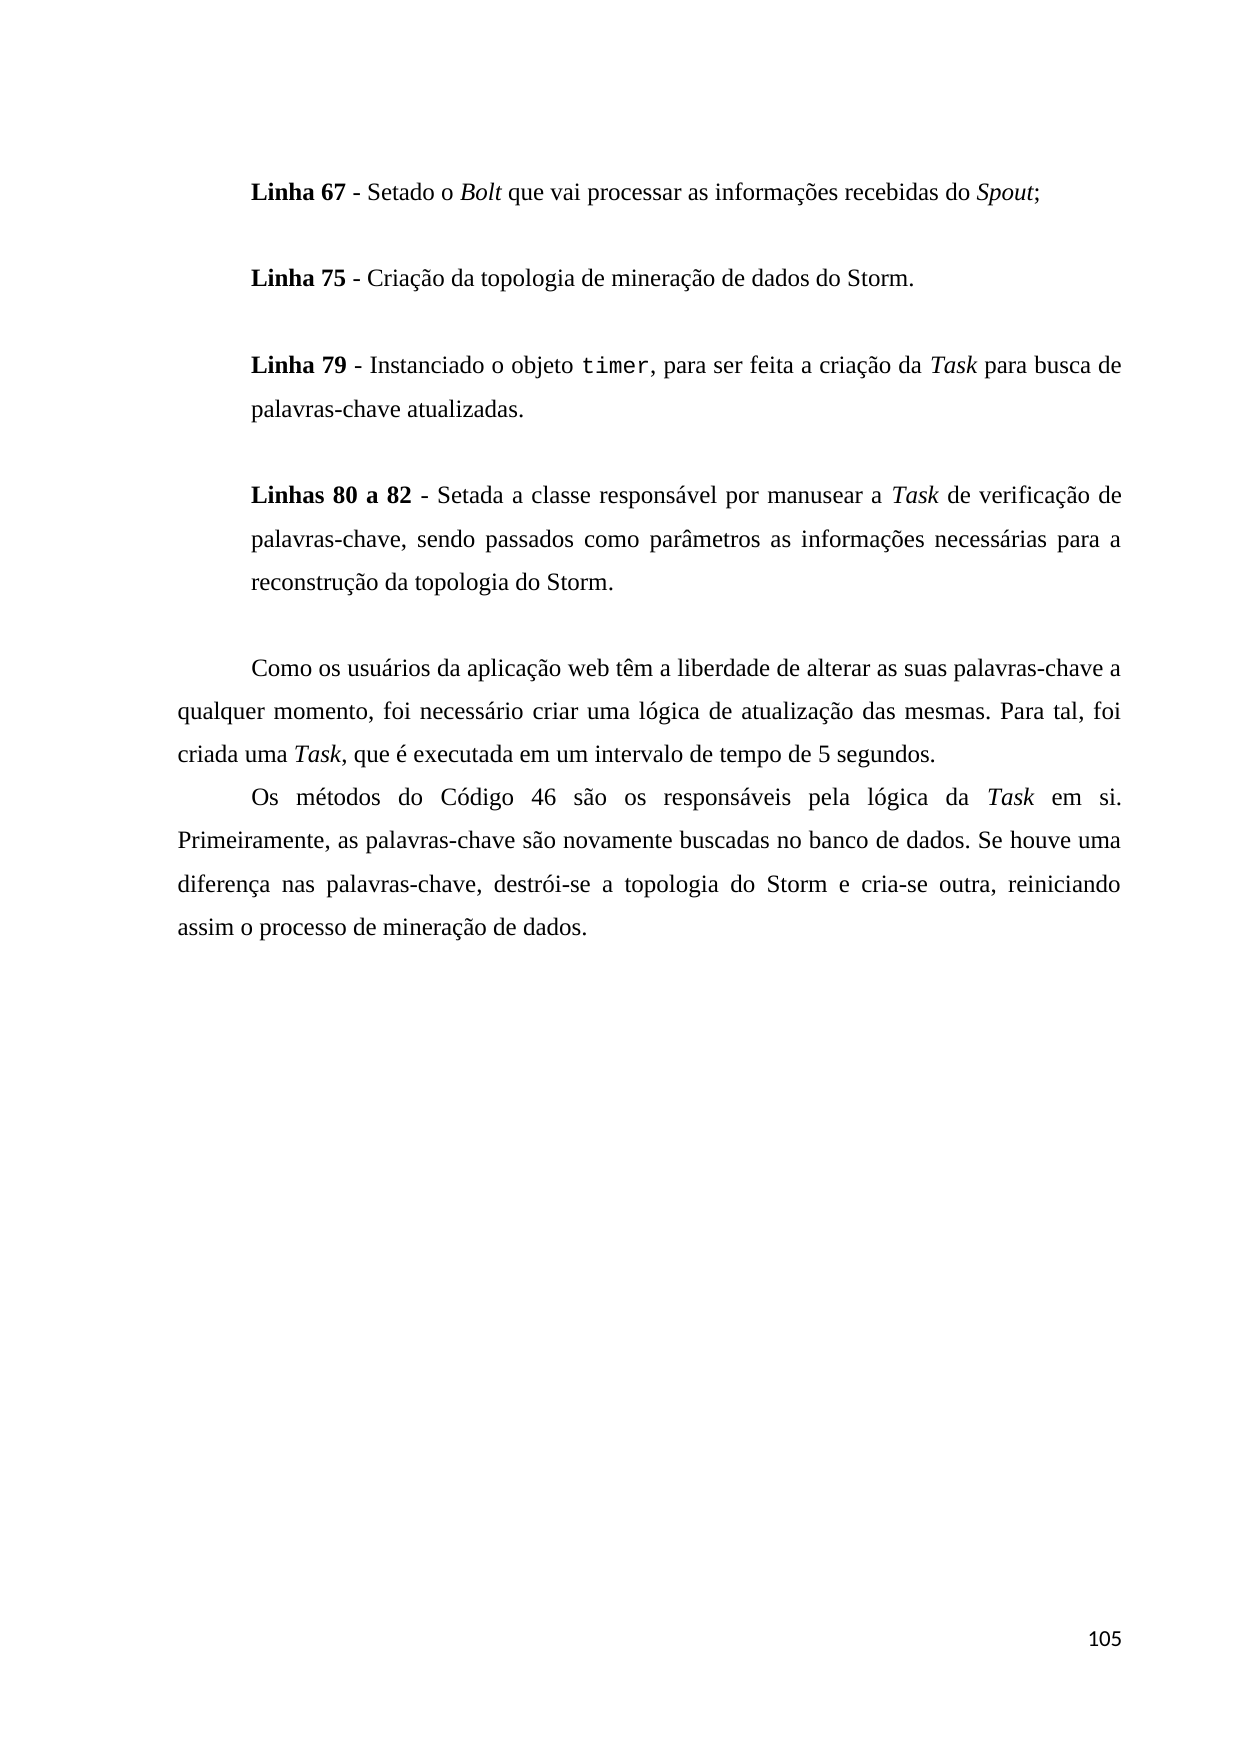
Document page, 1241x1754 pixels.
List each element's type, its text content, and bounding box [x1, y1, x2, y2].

text Linha 79 - Instanciado o objeto timer, para ser feita a criação da Task para busca de palavras-chave atualizadas. [251, 350, 1122, 423]
text Linha 75 - Criação da topologia de mineração de dados do Storm. [251, 263, 1122, 292]
text Como os usuários da aplicação web têm a liberdade de alterar as suas palavras-chave a qualquer momento, foi necessário criar uma lógica de atualização das mesmas. Para tal, foi criada uma Task, que é executada em um intervalo de tempo de 5 segundos. [177, 653, 1122, 768]
text Os métodos do Código 46 são os responsáveis pela lógica da Task em si. Primeiramente, as palavras-chave são novamente buscadas no banco de dados. Se houve uma diferença nas palavras-chave, destrói-se a topologia do Storm e cria-se outra, reiniciando assim o processo de mineração de dados. [177, 782, 1122, 941]
text Linha 67 - Setado o Bolt que vai processar as informações recebidas do Spout; [251, 177, 1122, 206]
text Linhas 80 a 82 - Setada a classe responsável por manusear a Task de verificação de palavras-chave, sendo passados como parâmetros as informações necessárias para a reconstrução da topologia do Storm. [251, 481, 1122, 596]
